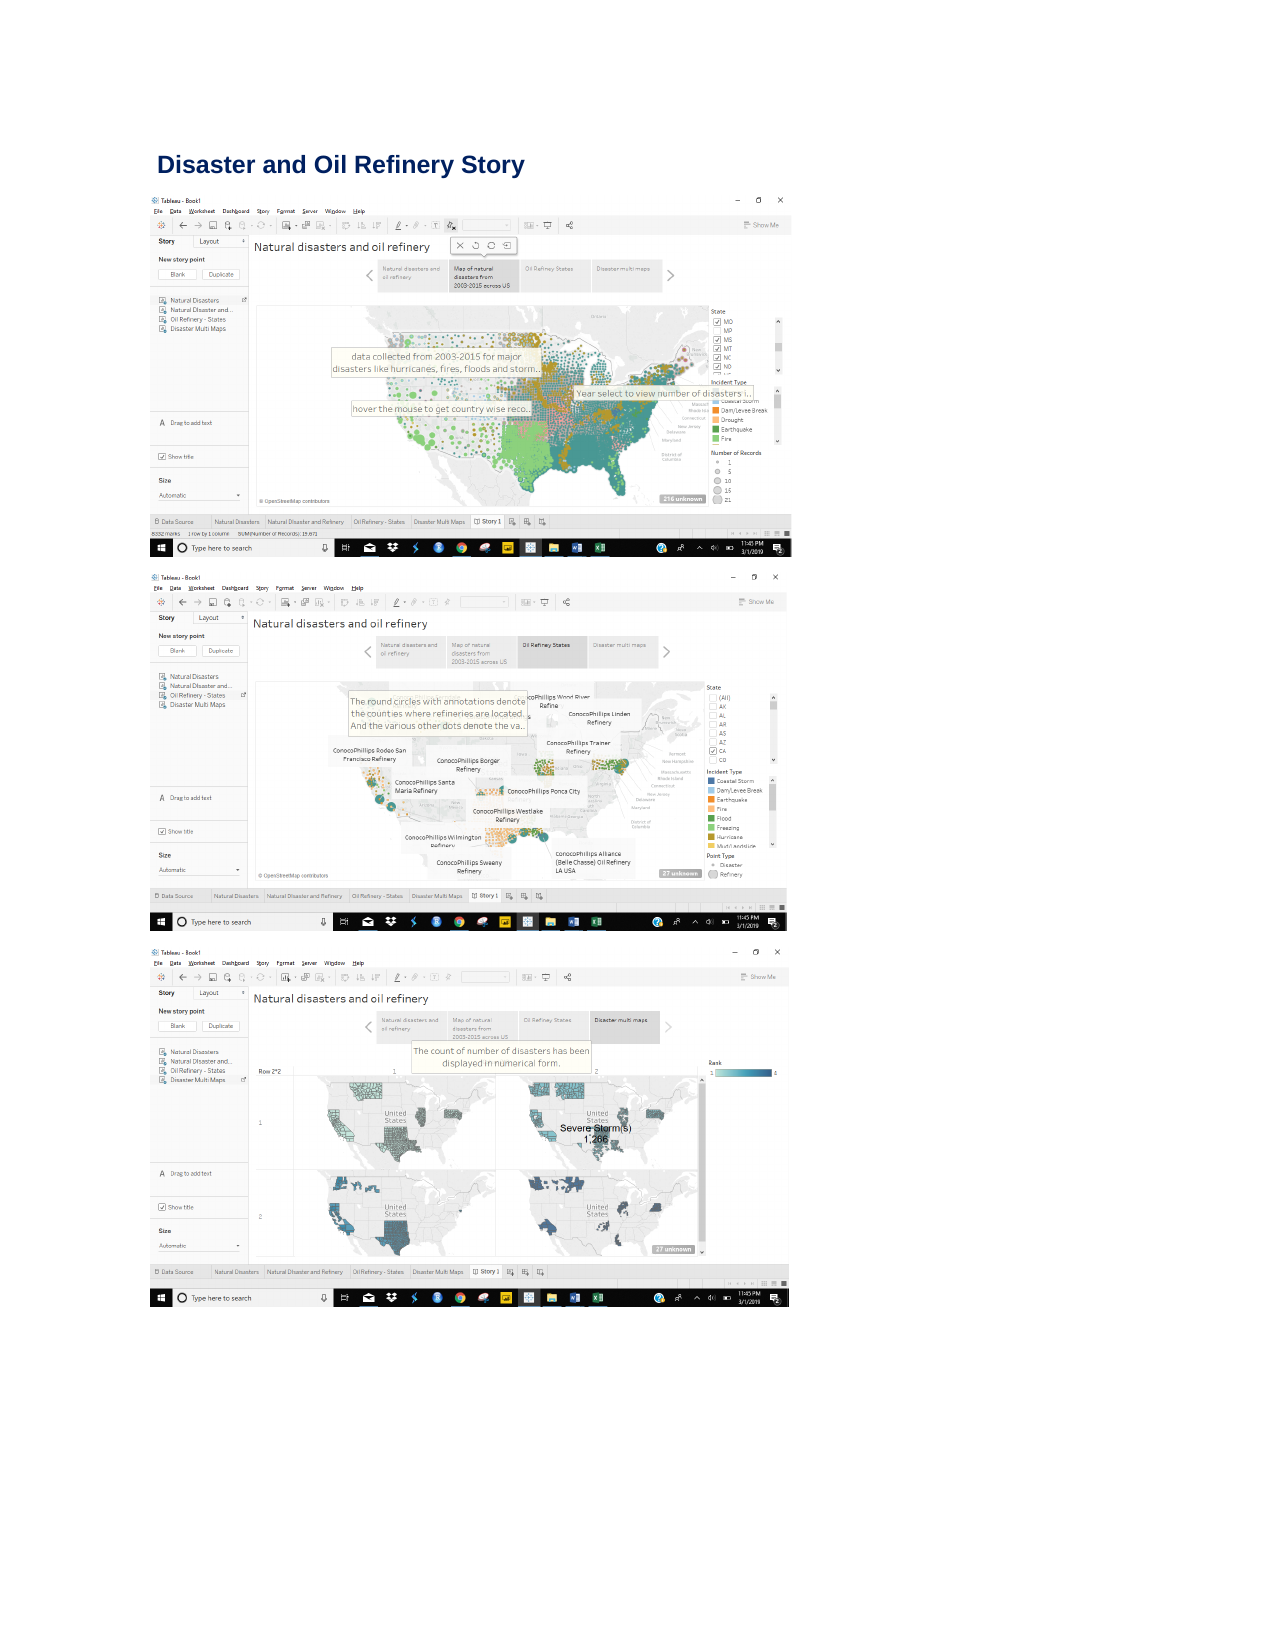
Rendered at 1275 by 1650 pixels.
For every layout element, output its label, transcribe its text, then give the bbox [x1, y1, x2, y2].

picture [150, 572, 787, 931]
picture [150, 195, 792, 557]
picture [150, 947, 789, 1307]
title Disaster and Oil Refinery Story [150, 150, 1125, 179]
